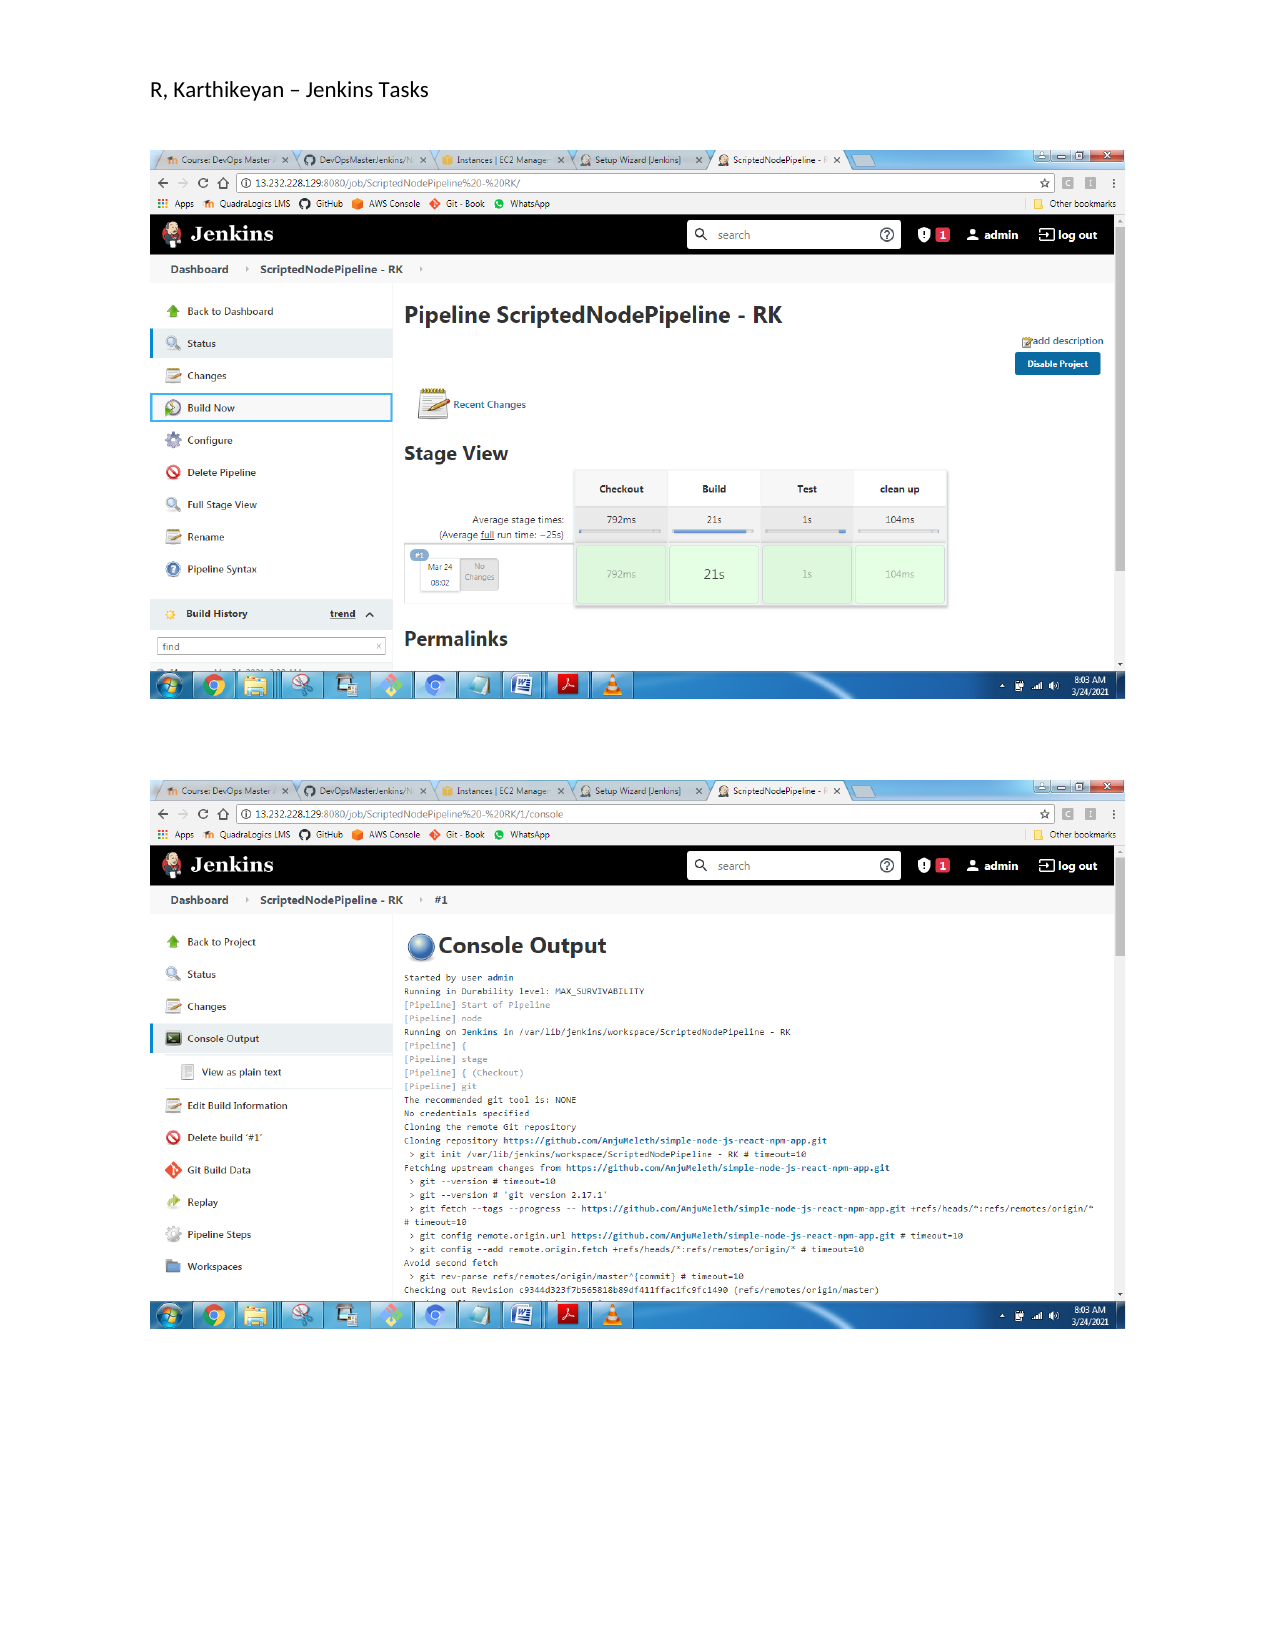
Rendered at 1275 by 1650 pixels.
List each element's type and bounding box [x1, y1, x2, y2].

picture [150, 780, 1125, 1329]
picture [150, 150, 1125, 699]
